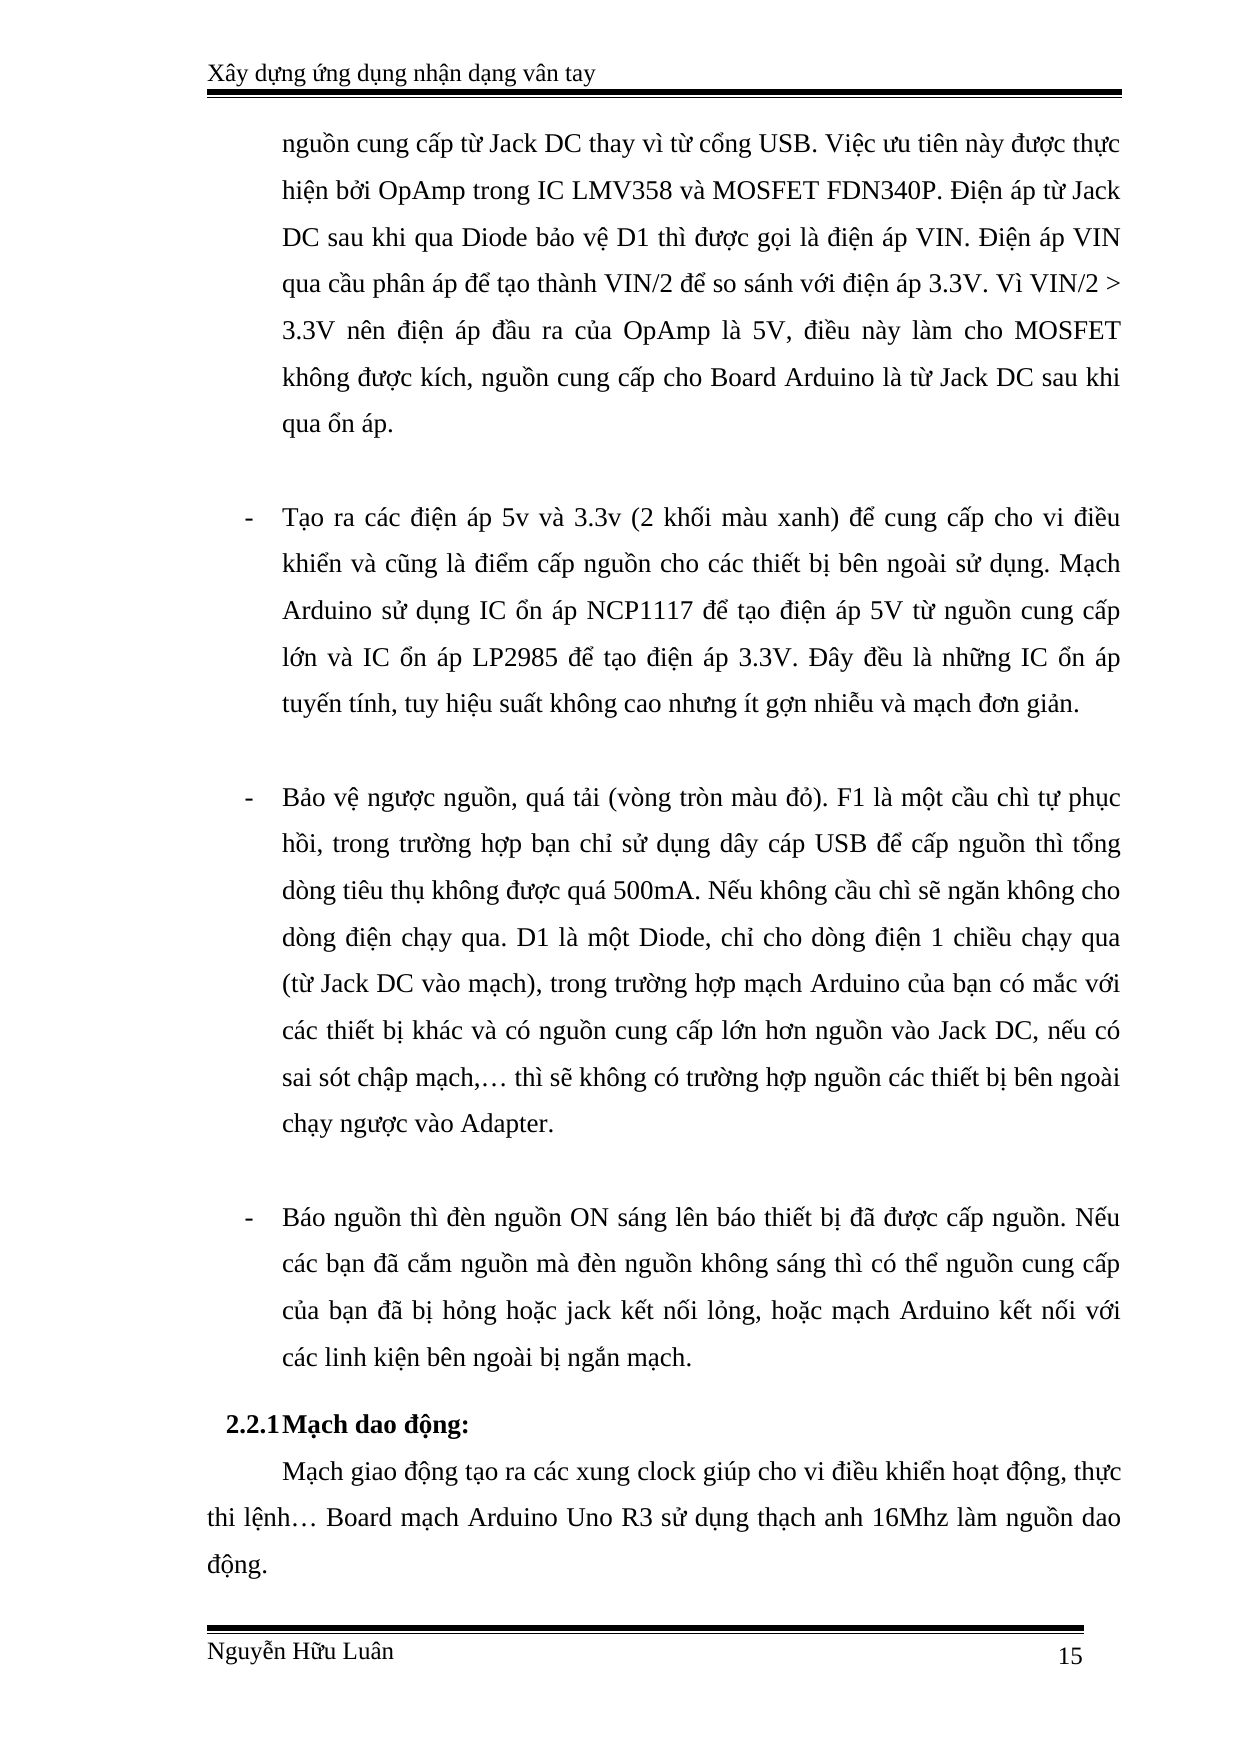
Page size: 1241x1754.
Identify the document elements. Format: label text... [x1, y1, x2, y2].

list Bảo vệ ngược nguồn, quá tải (vòng tròn màu đỏ). F1 là một cầu chì tự phục hồi, trong trường hợp bạn chỉ sử dụng dây cáp USB để cấp nguồn thì tổng dòng tiêu thụ không được quá 500mA. Nếu không cầu chì sẽ ngăn không cho dòng điện chạy qua. D1 là một Diode, chỉ cho dòng điện 1 chiều chạy qua (từ Jack DC vào mạch), trong trường hợp mạch Arduino của bạn có mắc với các thiết bị khác và có nguồn cung cấp lớn hơn nguồn vào Jack DC, nếu có sai sót chập mạch,… thì sẽ không có trường hợp nguồn các thiết bị bên ngoài chạy ngược vào Adapter. [244, 781, 1122, 1138]
list Tạo ra các điện áp 5v và 3.3v (2 khối màu xanh) để cung cấp cho vi điều khiển và cũng là điểm cấp nguồn cho các thiết bị bên ngoài sử dụng. Mạch Arduino sử dụng IC ổn áp NCP1117 để tạo điện áp 5V từ nguồn cung cấp lớn và IC ổn áp LP2985 để tạo điện áp 3.3V. Đây đều là những IC ổn áp tuyến tính, tuy hiệu suất không cao nhưng ít gợn nhiễu và mạch đơn giản. [244, 501, 1122, 718]
list Mạch dao động: [226, 1408, 1122, 1439]
list Báo nguồn thì đèn nguồn ON sáng lên báo thiết bị đã được cấp nguồn. Nếu các bạn đã cắm nguồn mà đèn nguồn không sáng thì có thể nguồn cung cấp của bạn đã bị hỏng hoặc jack kết nối lỏng, hoặc mạch Arduino kết nối với các linh kiện bên ngoài bị ngắn mạch. [244, 1201, 1122, 1372]
text Mạch giao động tạo ra các xung clock giúp cho vi điều khiển hoạt động, thực thi lệnh… Board mạch Arduino Uno R3 sử dụng thạch anh 16Mhz làm nguồn dao động. [207, 1455, 1122, 1579]
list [244, 127, 1122, 438]
